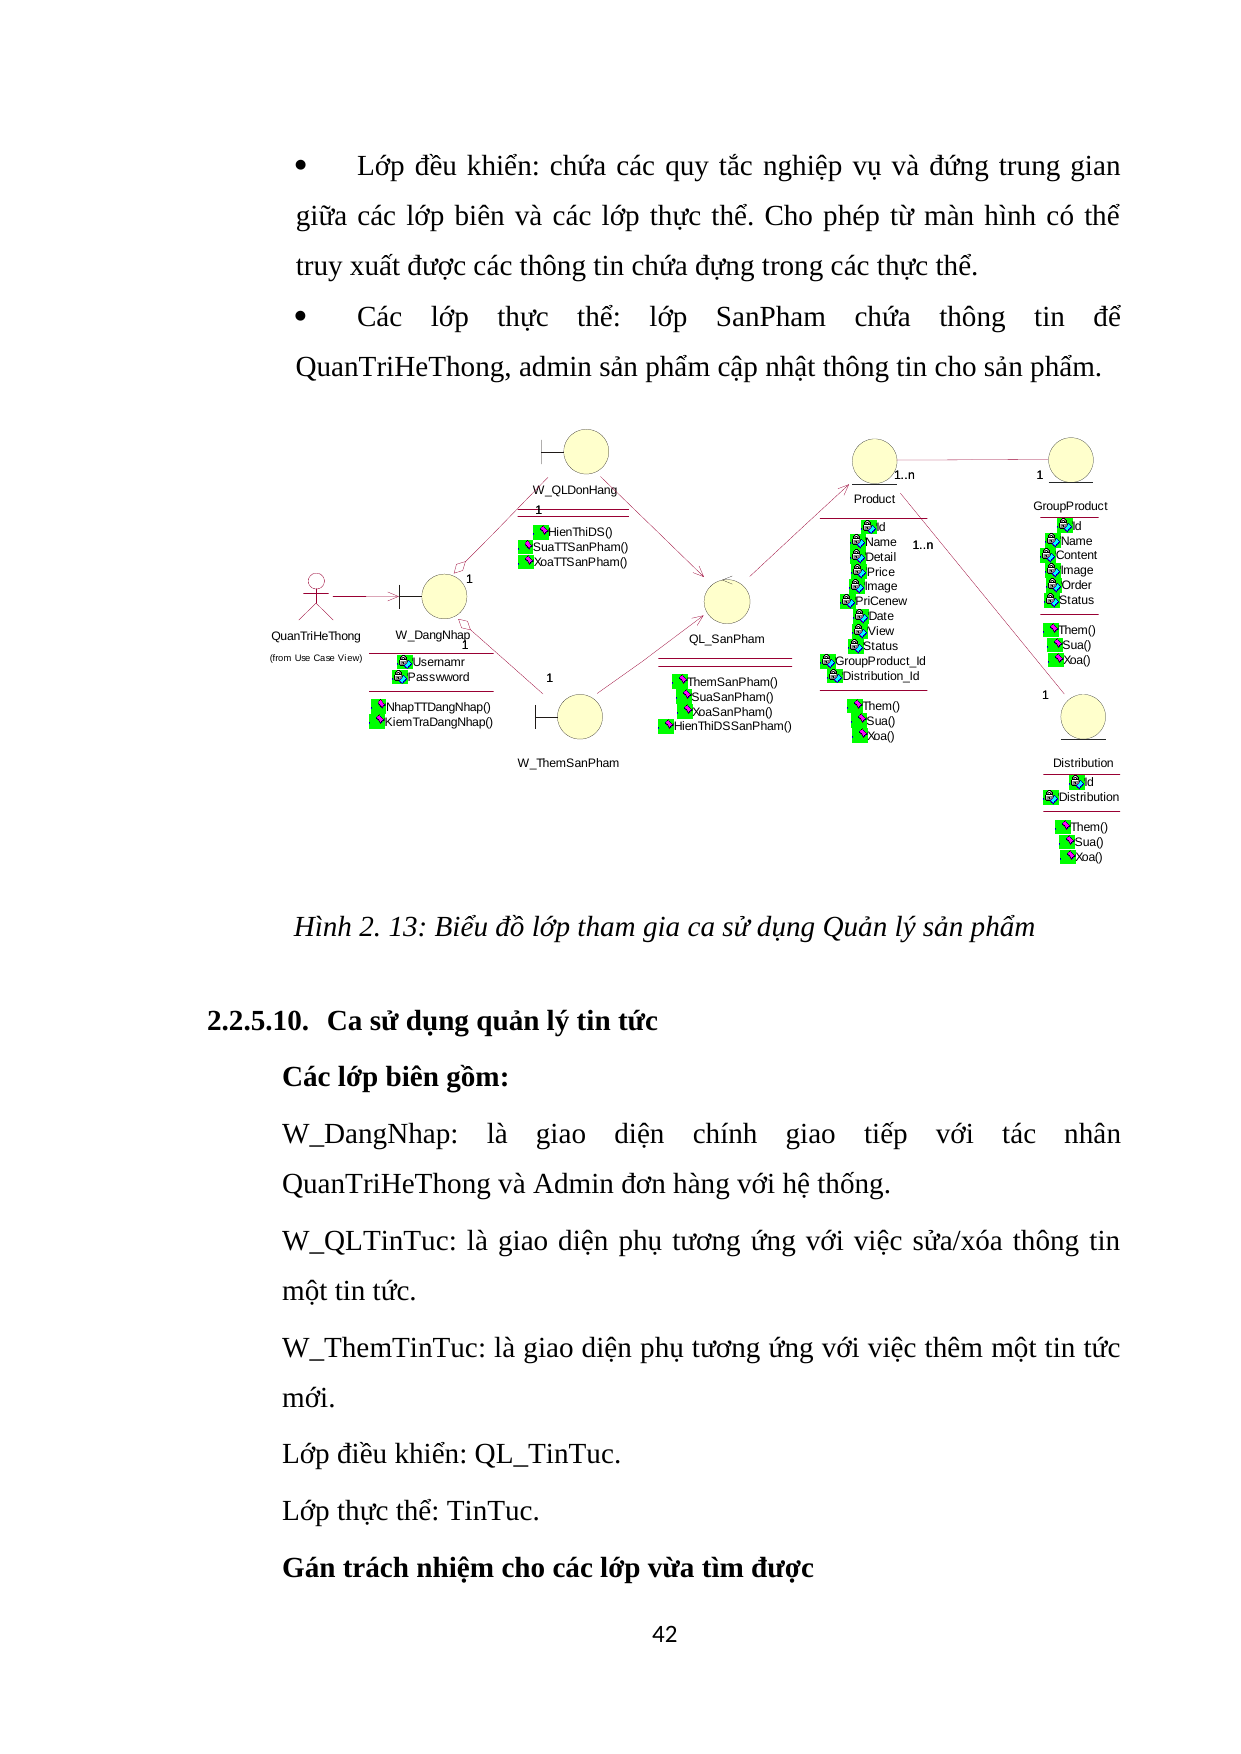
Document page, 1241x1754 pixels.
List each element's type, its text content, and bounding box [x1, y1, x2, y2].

text Các lớp biên gồm: [282, 1059, 1122, 1093]
text Lớp thực thể: TinTuc. [282, 1493, 1122, 1527]
text W_ThemTinTuc: là giao diện phụ tương ứng với việc thêm một tin tức mới. [282, 1330, 1122, 1413]
text Gán trách nhiệm cho các lớp vừa tìm được [282, 1550, 1122, 1583]
text Hình 2. 13: Biểu đồ lớp tham gia ca sử dụng Quản lý sản phẩm [207, 909, 1122, 943]
text Lớp điều khiển: QL_TinTuc. [282, 1437, 1122, 1470]
list Các lớp thực thể: lớp SanPham chứa thông tin để QuanTriHeThong, admin sản phẩm cập nhật thông tin cho sản phẩm. [295, 299, 1122, 383]
list Lớp đều khiển: chứa các quy tắc nghiệp vụ và đứng trung gian giữa các lớp biên và các lớp thực thể. Cho phép từ màn hình có thể truy xuất được các thông tin chứa đựng trong các thực thể. [296, 148, 1122, 282]
text W_DangNhap: là giao diện chính giao tiếp với tác nhân QuanTriHeThong và Admin đơn hàng với hệ thống. [282, 1116, 1122, 1200]
list Ca sử dụng quản lý tin tức [207, 1003, 1122, 1036]
text W_QLTinTuc: là giao diện phụ tương ứng với việc sửa/xóa thông tin một tin tức. [282, 1223, 1122, 1307]
